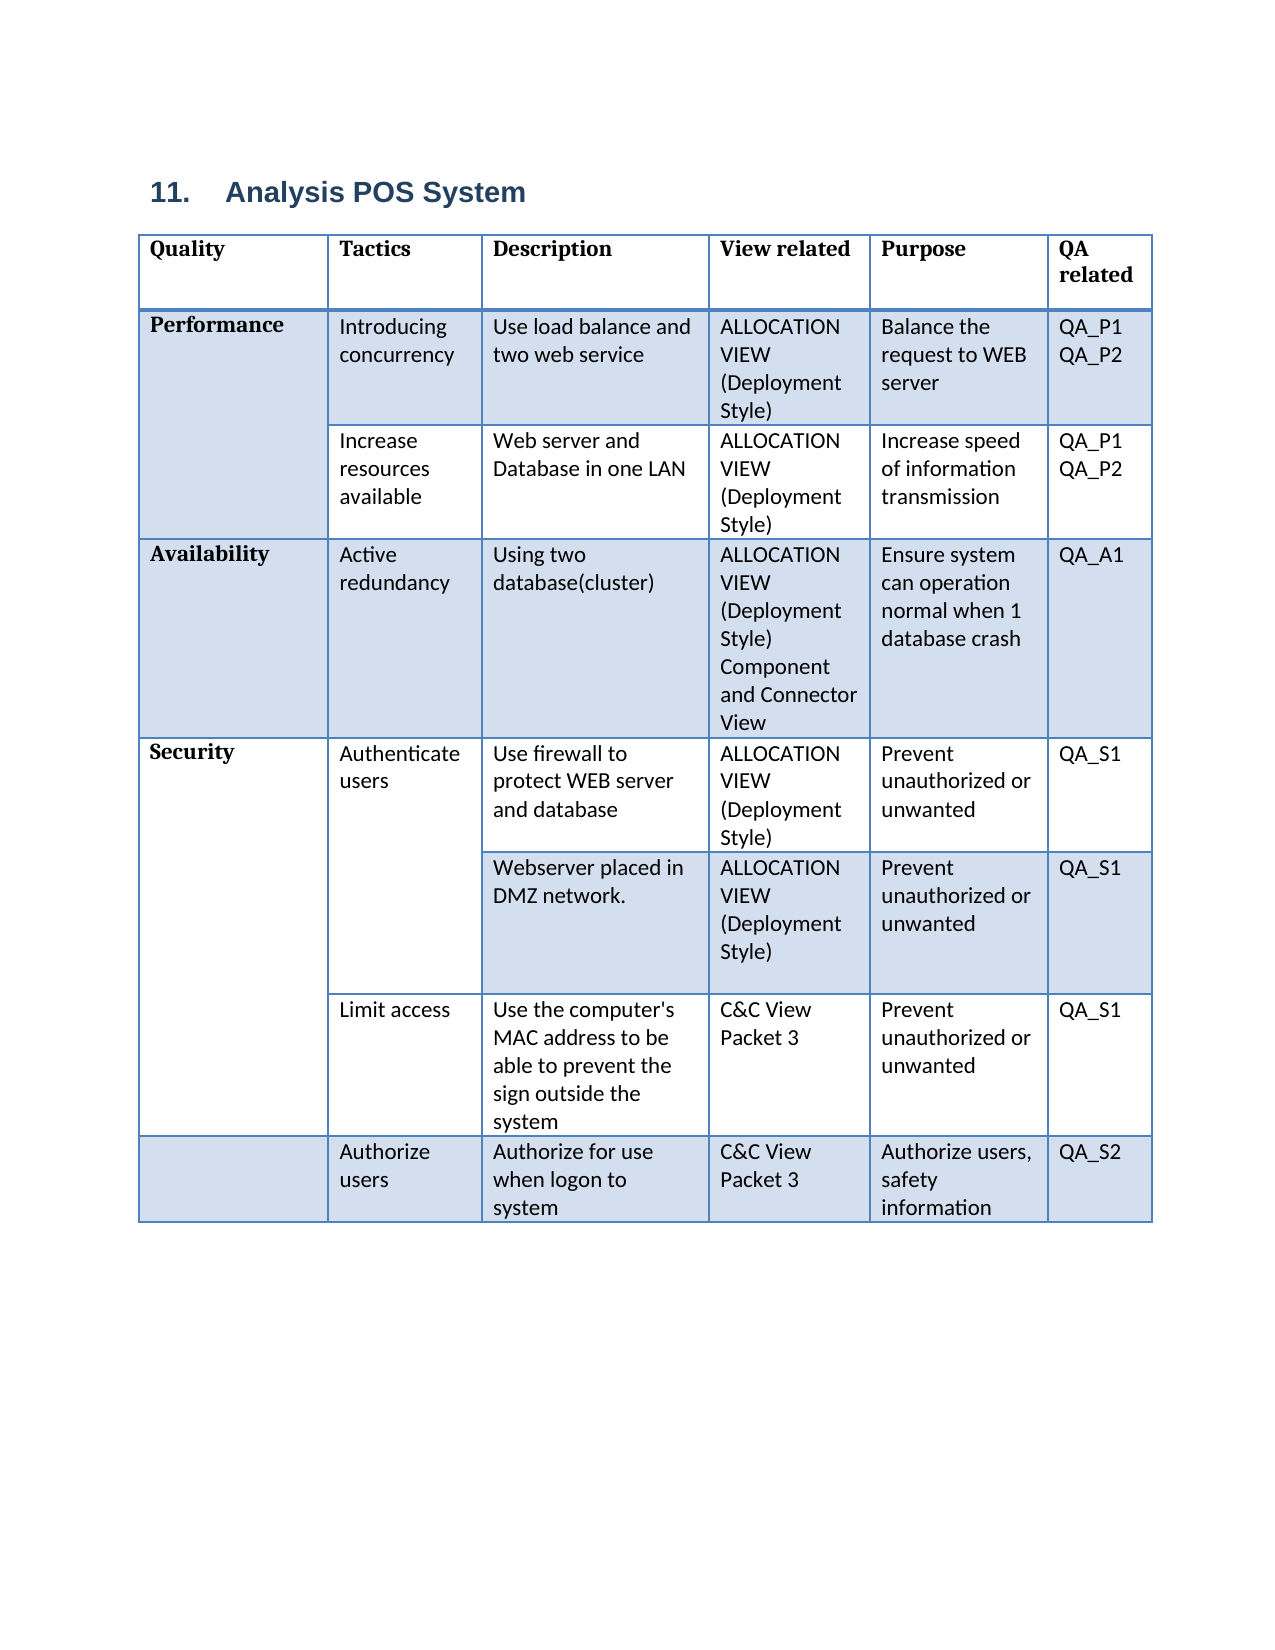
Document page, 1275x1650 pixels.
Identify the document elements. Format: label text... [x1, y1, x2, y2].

table_cell Authorize users, safety information [871, 1137, 1047, 1221]
table_cell Increase resources available [329, 426, 481, 538]
table_cell Authenticate users [329, 739, 481, 993]
table_cell QA_P1 QA_P2 [1049, 312, 1151, 424]
table_cell QA_S2 [1049, 1137, 1151, 1221]
table_header Quality [140, 236, 327, 307]
table_header Purpose [871, 236, 1047, 307]
table_cell Introducing concurrency [329, 312, 481, 424]
table_cell QA_A1 [1049, 540, 1151, 737]
table_cell Use the computer's MAC address to be able to prevent the sign outside the system [483, 995, 708, 1135]
table_cell Authorize for use when logon to system [483, 1137, 708, 1221]
table_cell Availability [140, 540, 327, 737]
table_cell Webserver placed in DMZ network. [483, 853, 708, 993]
table_cell QA_P1 QA_P2 [1049, 426, 1151, 538]
table_cell Prevent unauthorized or unwanted [871, 995, 1047, 1135]
table_header View related [710, 236, 869, 307]
table_cell Use load balance and two web service [483, 312, 708, 424]
table_cell QA_S1 [1049, 995, 1151, 1135]
table_cell ALLOCATION VIEW (Deployment Style) [710, 853, 869, 993]
subtitle Analysis POS System [150, 175, 1125, 208]
table_cell [140, 1137, 327, 1221]
table_cell Ensure system can operation normal when 1 database crash [871, 540, 1047, 737]
table_header QA related [1049, 236, 1151, 307]
table_cell Active redundancy [329, 540, 481, 737]
table_cell Performance [140, 312, 327, 538]
table_cell C&C View Packet 3 [710, 995, 869, 1135]
table_header Tactics [329, 236, 481, 307]
table_cell QA_S1 [1049, 739, 1151, 851]
table_cell Increase speed of information transmission [871, 426, 1047, 538]
table_cell C&C View Packet 3 [710, 1137, 869, 1221]
table_header Description [483, 236, 708, 307]
table_cell ALLOCATION VIEW (Deployment Style) [710, 426, 869, 538]
table_cell ALLOCATION VIEW (Deployment Style) Component and Connector View [710, 540, 869, 737]
table_cell QA_S1 [1049, 853, 1151, 993]
table_cell Limit access [329, 995, 481, 1135]
table_cell Authorize users [329, 1137, 481, 1221]
table_cell ALLOCATION VIEW (Deployment Style) [710, 739, 869, 851]
table_cell ALLOCATION VIEW (Deployment Style) [710, 312, 869, 424]
table_cell Prevent unauthorized or unwanted [871, 853, 1047, 993]
table_cell Balance the request to WEB server [871, 312, 1047, 424]
table_cell Web server and Database in one LAN [483, 426, 708, 538]
table_cell Using two database(cluster) [483, 540, 708, 737]
table_cell Use firewall to protect WEB server and database [483, 739, 708, 851]
table_cell Prevent unauthorized or unwanted [871, 739, 1047, 851]
table_cell Security [140, 739, 327, 1135]
